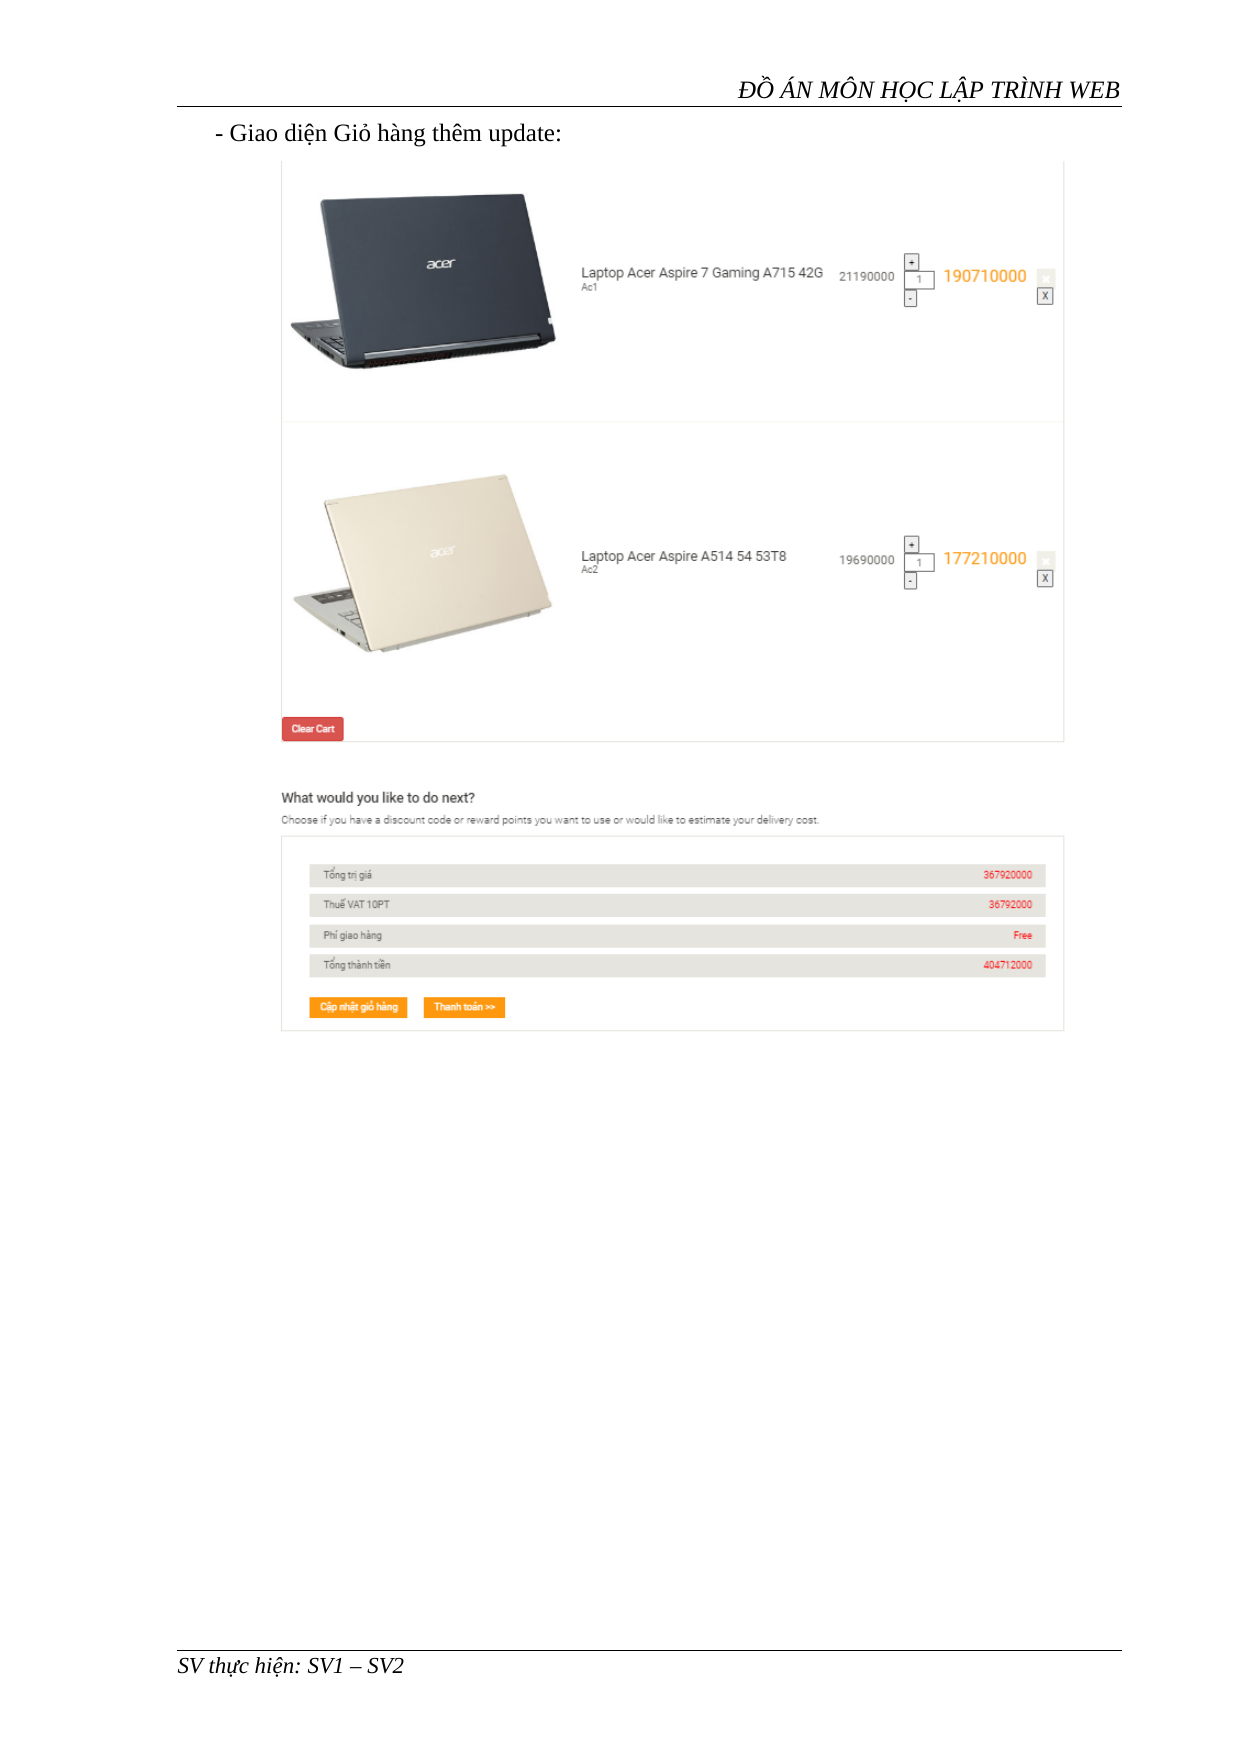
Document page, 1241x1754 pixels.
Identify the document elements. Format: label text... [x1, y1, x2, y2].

picture [214, 161, 1160, 1095]
text - Giao diện Giỏ hàng thêm update: [215, 118, 1122, 161]
